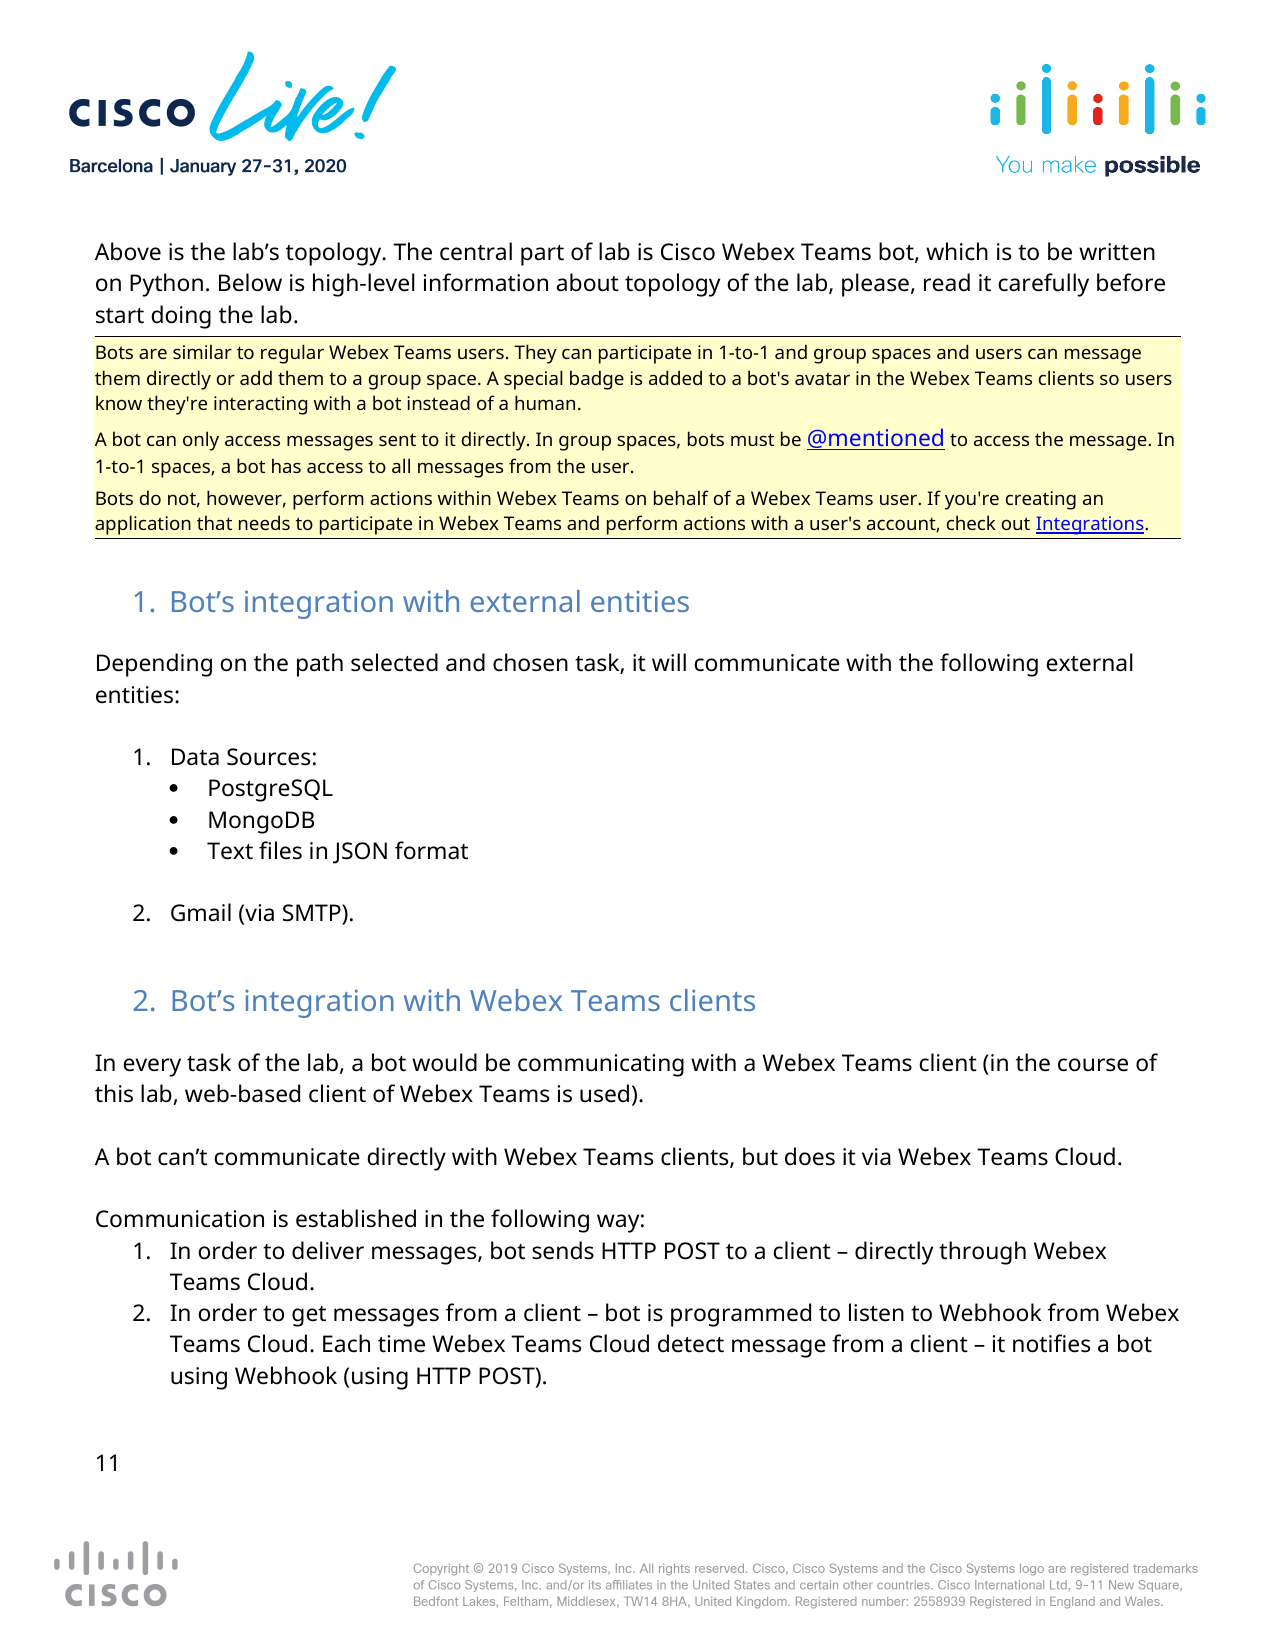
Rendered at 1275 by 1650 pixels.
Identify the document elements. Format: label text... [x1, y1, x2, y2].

text A bot can only access messages sent to it directly. In group spaces, bots must be @mentioned to access the message. In 1-to-1 spaces, a bot has access to all messages from the user. [94, 419, 1181, 479]
list Text files in JSON format [169, 835, 1181, 866]
picture [5, 1502, 1246, 1647]
text Depending on the path selected and chosen task, it will communicate with the following external entities: [94, 647, 1181, 710]
text Communication is established in the following way: [94, 1203, 1181, 1235]
text Bots do not, however, perform actions within Webex Teams on behalf of a Webex Teams user. If you're creating an application that needs to participate in Webex Teams and perform actions with a user's account, check out Integrations. [94, 482, 1181, 539]
list Data Sources: [132, 741, 1181, 772]
picture [20, 0, 1265, 237]
list MongoDB [169, 804, 1181, 835]
text Above is the lab’s topology. The central part of lab is Cisco Webex Teams bot, which is to be written on Python. Below is high-level information about topology of the lab, please, read it carefully before start doing the lab. [94, 237, 1181, 330]
text Bots are similar to regular Webex Teams users. They can participate in 1-to-1 and group spaces and users can message them directly or add them to a group space. A special badge is added to a bot's avatar in the Webex Teams clients so users know they're interacting with a bot instead of a human. [94, 337, 1181, 416]
text In every task of the lab, a bot would be communicating with a Webex Teams client (in the course of this lab, web-based client of Webex Teams is used). [94, 1047, 1181, 1110]
list Bot’s integration with external entities [132, 581, 1181, 621]
text A bot can’t communicate directly with Webex Teams clients, but does it via Webex Teams Cloud. [94, 1141, 1181, 1172]
list Gmail (via SMTP). [132, 897, 1181, 929]
list In order to get messages from a client – bot is programmed to listen to Webhook from Webex Teams Cloud. Each time Webex Teams Cloud detect message from a client – it notifies a bot using Webhook (using HTTP POST). [132, 1297, 1181, 1391]
list In order to deliver messages, bot sends HTTP POST to a client – directly through Webex Teams Cloud. [132, 1235, 1181, 1297]
list PostgreSQL [169, 772, 1181, 804]
list Bot’s integration with Webex Teams clients [132, 981, 1181, 1020]
